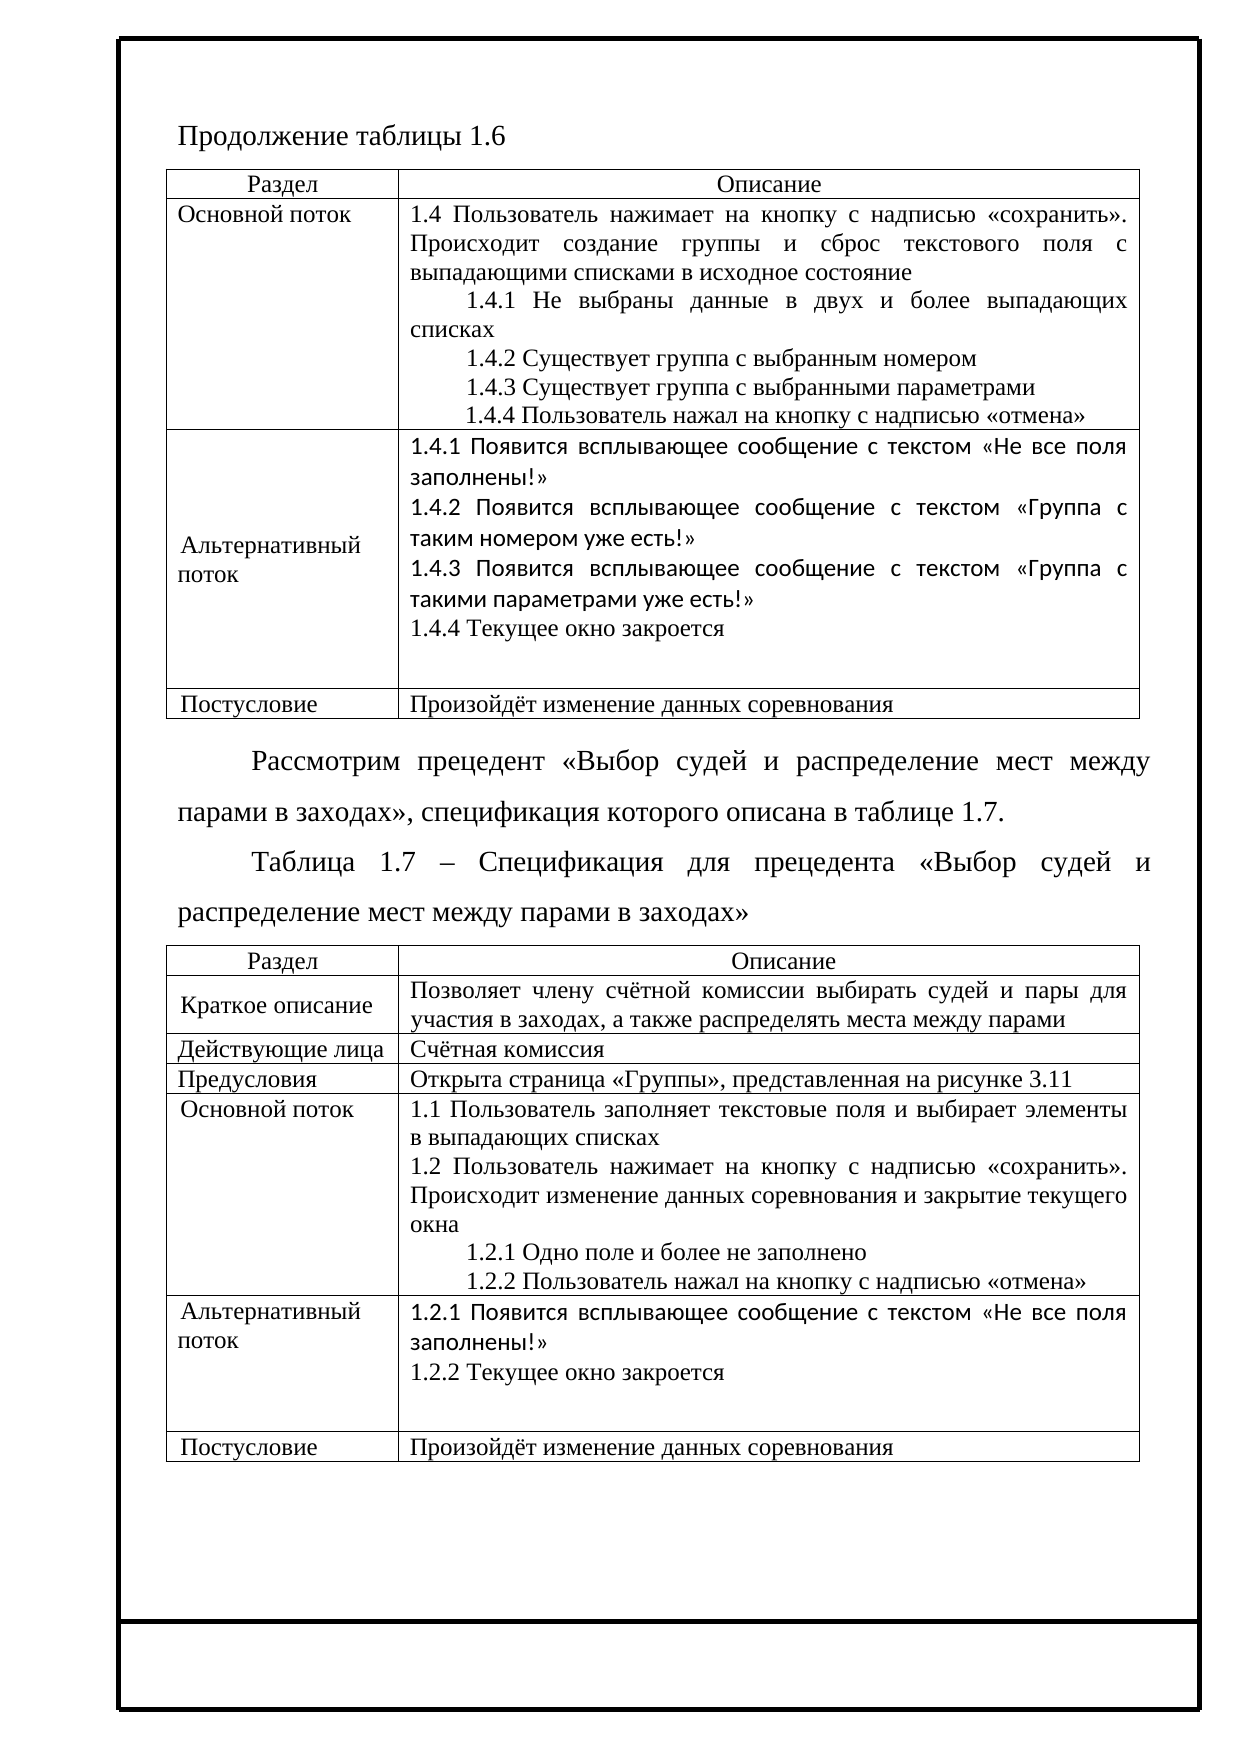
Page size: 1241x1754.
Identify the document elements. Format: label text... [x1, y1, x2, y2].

table_cell Произойдёт изменение данных соревнования [399, 1432, 1139, 1461]
table_cell Счётная комиссия [399, 1034, 1139, 1063]
table_cell Альтернативный поток [167, 430, 398, 688]
text Таблица 1.7 – Спецификация для прецедента «Выбор судей и распределение мест между парами в заходах» [177, 844, 1152, 928]
table_cell Действующие лица [167, 1034, 398, 1063]
text Продолжение таблицы 1.6 [177, 118, 1152, 152]
table_cell Предусловия [167, 1064, 398, 1093]
table_cell Открыта страница «Группы», представленная на рисунке 3.11 [399, 1064, 1139, 1093]
table_cell Постусловие [167, 1432, 398, 1461]
table_cell Основной поток [167, 199, 398, 429]
table_header Раздел [167, 170, 398, 198]
table_cell 1.2.1 Появится всплывающее сообщение с текстом «Не все поля заполнены!» 1.2.2 Текущее окно закроется [399, 1296, 1139, 1431]
table_cell 1.4.1 Появится всплывающее сообщение с текстом «Не все поля заполнены!» 1.4.2 Появится всплывающее сообщение с текстом «Группа с таким номером уже есть!» 1.4.3 Появится всплывающее сообщение с текстом «Группа с такими параметрами уже есть!» 1.4.4 Текущее окно закроется [399, 430, 1139, 688]
table_cell Основной поток [167, 1094, 398, 1295]
table_cell 1.4 Пользователь нажимает на кнопку с надписью «сохранить». Происходит создание группы и сброс текстового поля с выпадающими списками в исходное состояние 1.4.1 Не выбраны данные в двух и более выпадающих списках 1.4.2 Существует группа с выбранным номером 1.4.3 Существует группа с выбранными параметрами 1.4.4 Пользователь нажал на кнопку с надписью «отмена» [399, 199, 1139, 429]
text Рассмотрим прецедент «Выбор судей и распределение мест между парами в заходах», спецификация которого описана в таблице 1.7. [177, 743, 1152, 827]
table_header Описание [399, 946, 1139, 974]
table_cell 1.1 Пользователь заполняет текстовые поля и выбирает элементы в выпадающих списках 1.2 Пользователь нажимает на кнопку с надписью «сохранить». Происходит изменение данных соревнования и закрытие текущего окна 1.2.1 Одно поле и более не заполнено 1.2.2 Пользователь нажал на кнопку с надписью «отмена» [399, 1094, 1139, 1295]
table_cell Произойдёт изменение данных соревнования [399, 689, 1139, 717]
table_cell Постусловие [167, 689, 398, 717]
table_header Описание [399, 170, 1139, 198]
table_header Раздел [167, 946, 398, 974]
table_cell Позволяет члену счётной комиссии выбирать судей и пары для участия в заходах, а также распределять места между парами [399, 976, 1139, 1033]
table_cell Альтернативный поток [167, 1296, 398, 1431]
table_cell Краткое описание [167, 976, 398, 1033]
